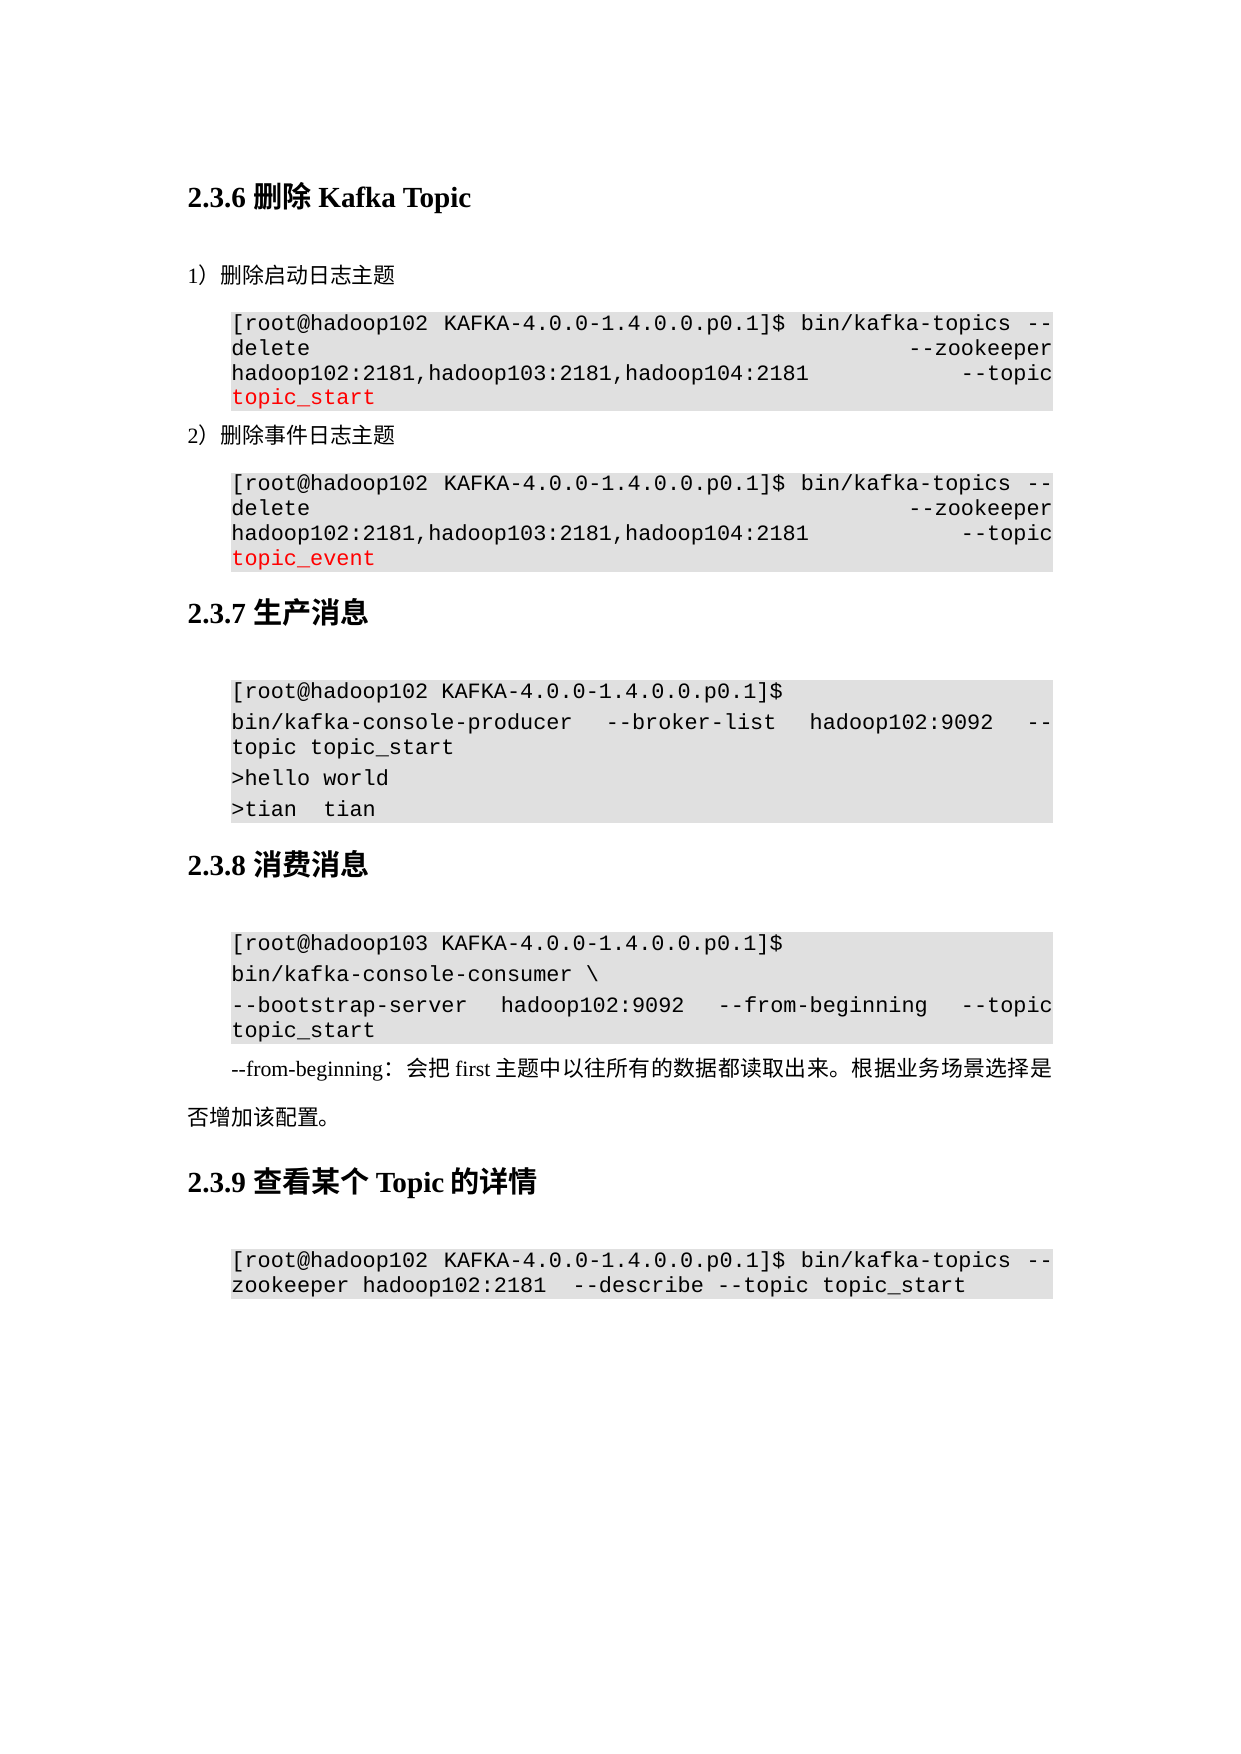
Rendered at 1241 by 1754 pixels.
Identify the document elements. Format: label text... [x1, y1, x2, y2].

text [root@hadoop102 KAFKA-4.0.0-1.4.0.0.p0.1]$ [231, 680, 1053, 705]
text 2）删除事件日志主题 [187, 418, 1053, 450]
text [root@hadoop102 KAFKA-4.0.0-1.4.0.0.p0.1]$ bin/kafka-topics --delete --zookeeper hadoop102:2181,hadoop103:2181,hadoop104:2181 --topic topic_start [231, 312, 1053, 411]
text >hello world [231, 767, 1053, 792]
subtitle 2.3.9 查看某个Topic的详情 [187, 1147, 1053, 1212]
text [root@hadoop102 KAFKA-4.0.0-1.4.0.0.p0.1]$ bin/kafka-topics --zookeeper hadoop102:2181 --describe --topic topic_start [231, 1249, 1053, 1299]
text [root@hadoop103 KAFKA-4.0.0-1.4.0.0.p0.1]$ [231, 932, 1053, 957]
text bin/kafka-console-consumer \ [231, 963, 1053, 988]
subtitle 2.3.6 删除 Kafka Topic [187, 162, 1053, 227]
text [root@hadoop102 KAFKA-4.0.0-1.4.0.0.p0.1]$ bin/kafka-topics --delete --zookeeper hadoop102:2181,hadoop103:2181,hadoop104:2181 --topic topic_event [231, 473, 1053, 572]
text 1）删除启动日志主题 [187, 257, 1053, 290]
subtitle 2.3.7 生产消息 [187, 578, 1053, 643]
text bin/kafka-console-producer --broker-list hadoop102:9092 --topic topic_start [231, 711, 1053, 761]
text >tian tian [231, 799, 1053, 823]
text --from-beginning：会把first主题中以往所有的数据都读取出来。根据业务场景选择是否增加该配置。 [187, 1050, 1053, 1132]
text --bootstrap-server hadoop102:9092 --from-beginning --topic topic_start [231, 994, 1053, 1044]
subtitle 2.3.8 消费消息 [187, 830, 1053, 895]
